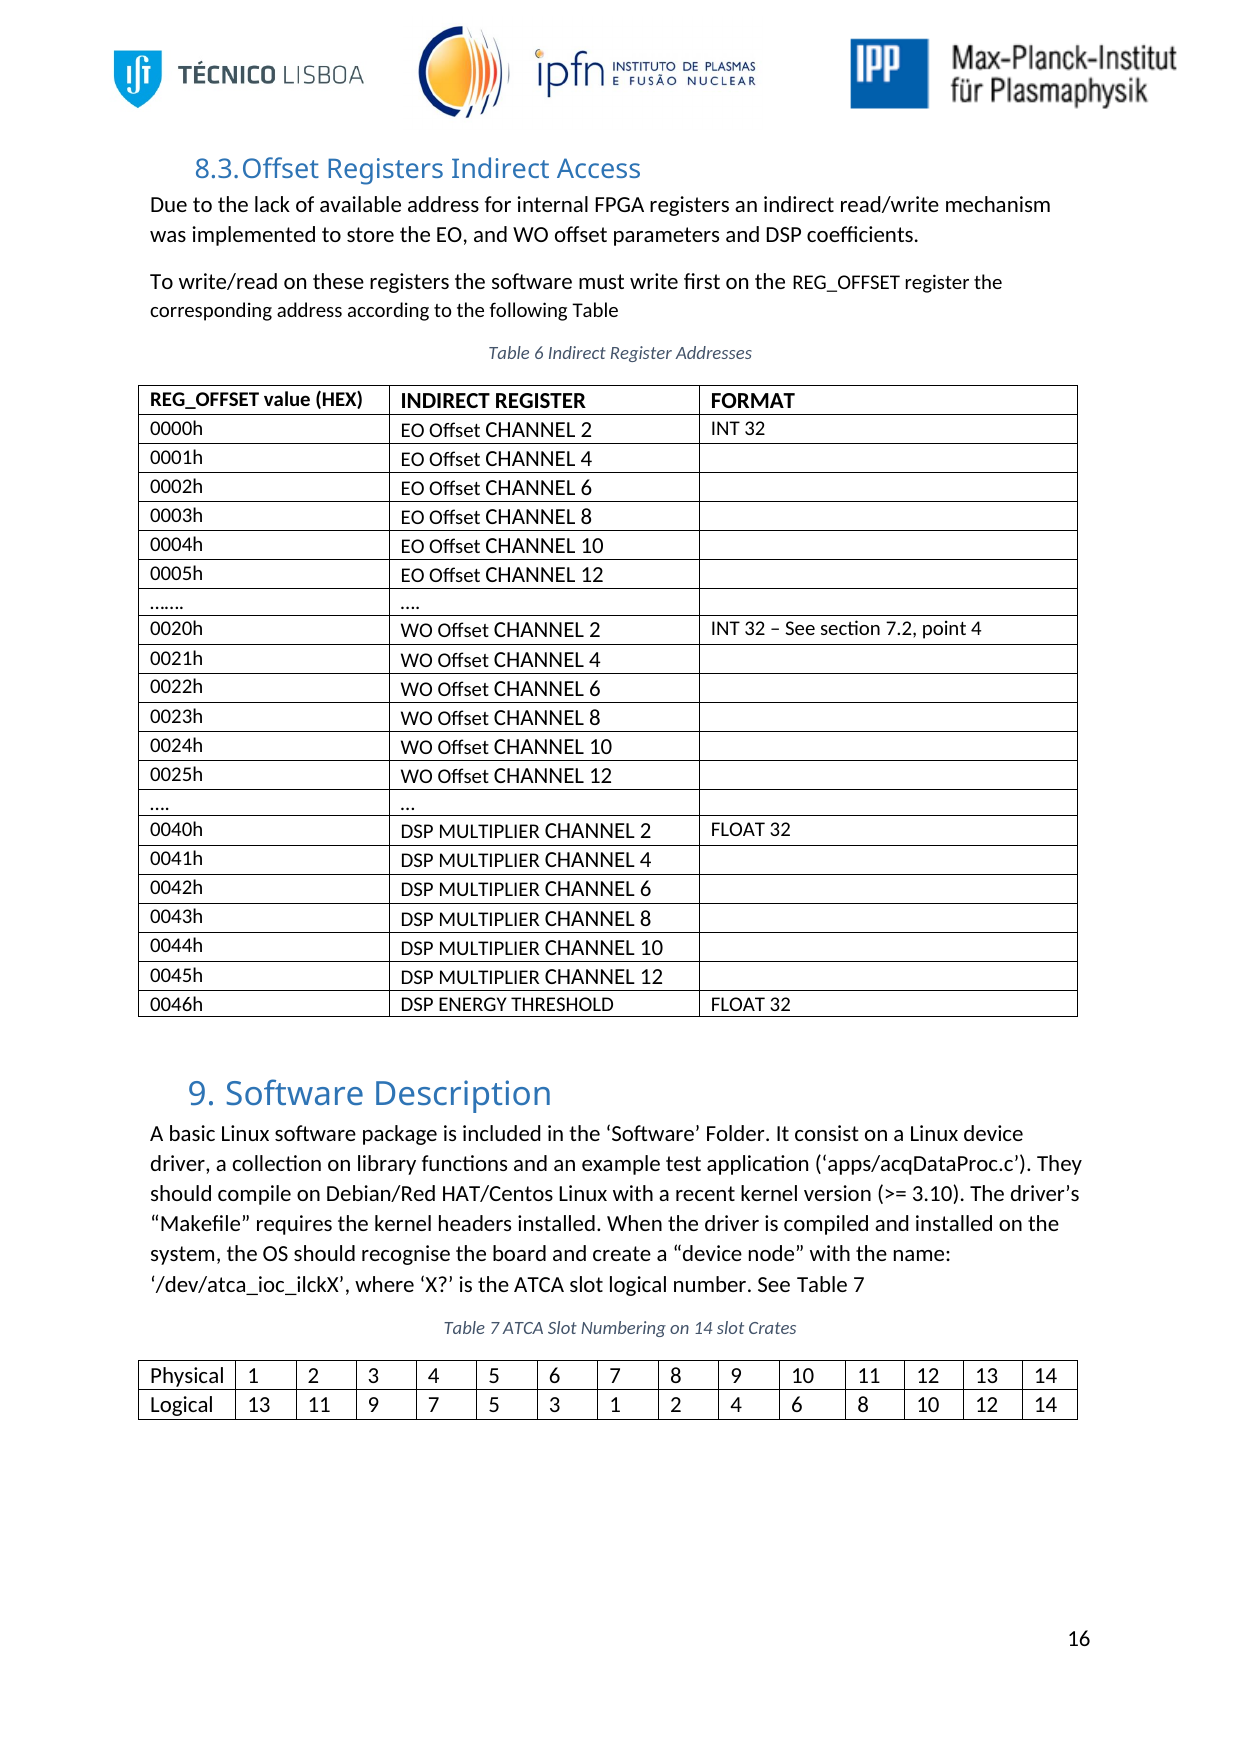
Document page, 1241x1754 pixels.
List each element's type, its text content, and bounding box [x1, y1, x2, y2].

table_cell WO Offset CHANNEL 4 [390, 645, 699, 673]
picture [79, 42, 392, 114]
table_cell 0021h [139, 645, 389, 673]
table_cell [700, 703, 1077, 731]
table_cell 0046h [139, 991, 389, 1016]
table_cell 0041h [139, 846, 389, 873]
table_cell 5 [477, 1390, 537, 1418]
table_cell 12 [964, 1390, 1022, 1418]
table_cell DSP MULTIPLIER CHANNEL 4 [390, 846, 699, 873]
table_cell WO Offset CHANNEL 2 [390, 616, 699, 644]
table_cell 8 [846, 1390, 904, 1418]
table_header 10 [780, 1361, 845, 1389]
subtitle Offset Registers Indirect Access [194, 150, 1090, 187]
table_cell WO Offset CHANNEL 8 [390, 703, 699, 731]
table_cell DSP MULTIPLIER CHANNEL 2 [390, 816, 699, 844]
table_cell [700, 732, 1077, 760]
table_cell EO Offset CHANNEL 10 [390, 531, 699, 559]
table_cell [700, 444, 1077, 472]
table_cell [700, 645, 1077, 673]
table_cell 9 [357, 1390, 416, 1418]
table_cell EO Offset CHANNEL 4 [390, 444, 699, 472]
table_cell 11 [297, 1390, 356, 1418]
table_cell 0025h [139, 761, 389, 789]
table_cell FLOAT 32 [700, 816, 1077, 844]
table_header FORMAT [700, 386, 1077, 414]
table_cell [700, 674, 1077, 702]
table_cell …. [139, 790, 389, 815]
table_cell 0004h [139, 531, 389, 559]
table_cell INT 32 – See section 7.2, point 4 [700, 616, 1077, 644]
table_cell 14 [1023, 1390, 1077, 1418]
table_cell 0044h [139, 933, 389, 961]
table_cell [700, 790, 1077, 815]
table_cell [700, 933, 1077, 961]
table_cell 2 [659, 1390, 718, 1418]
table_header 1 [236, 1361, 296, 1389]
table_cell [700, 473, 1077, 501]
table_header REG_OFFSET value (HEX) [139, 386, 389, 414]
table_header 14 [1023, 1361, 1077, 1389]
text Table 7 ATCA Slot Numbering on 14 slot Crates [150, 1317, 1090, 1339]
table_cell [700, 560, 1077, 588]
table_header 12 [905, 1361, 963, 1389]
table_cell 0001h [139, 444, 389, 472]
subtitle Software Description [187, 1070, 1090, 1115]
table_header 3 [357, 1361, 416, 1389]
picture [403, 16, 763, 130]
table_cell [700, 761, 1077, 789]
text Due to the lack of available address for internal FPGA registers an indirect read/write mechanism was implemented to store the EO, and WO offset parameters and DSP coefficients. [150, 190, 1090, 248]
table_cell WO Offset CHANNEL 6 [390, 674, 699, 702]
table_cell 10 [905, 1390, 963, 1418]
text A basic Linux software package is included in the ‘Software’ Folder. It consist on a Linux device driver, a collection on library functions and an example test application (‘apps/acqDataProc.c’). They should compile on Debian/Red HAT/Centos Linux with a recent kernel version (>= 3.10). The driver’s “Makefile” requires the kernel headers installed. When the driver is compiled and installed on the system, the OS should recognise the board and create a “device node” with the name: ‘/dev/atca_ioc_ilckX’, where ‘X?’ is the ATCA slot logical number. See Table 7 [150, 1119, 1090, 1298]
table_cell EO Offset CHANNEL 8 [390, 502, 699, 530]
table_cell 0045h [139, 962, 389, 990]
table_header 7 [598, 1361, 658, 1389]
table_cell EO Offset CHANNEL 2 [390, 415, 699, 443]
picture [826, 25, 1210, 123]
table_cell 0000h [139, 415, 389, 443]
table_cell 0022h [139, 674, 389, 702]
table_cell [700, 531, 1077, 559]
table_header 13 [964, 1361, 1022, 1389]
table_cell 0043h [139, 904, 389, 932]
table_cell DSP MULTIPLIER CHANNEL 10 [390, 933, 699, 961]
table_cell WO Offset CHANNEL 10 [390, 732, 699, 760]
table_cell [700, 962, 1077, 990]
table_header 8 [659, 1361, 718, 1389]
table_header 6 [538, 1361, 597, 1389]
table_header 2 [297, 1361, 356, 1389]
table_cell 0003h [139, 502, 389, 530]
table_header 4 [417, 1361, 476, 1389]
table_cell 0002h [139, 473, 389, 501]
table_cell [700, 904, 1077, 932]
table_cell EO Offset CHANNEL 6 [390, 473, 699, 501]
table_cell INT 32 [700, 415, 1077, 443]
table_cell [700, 589, 1077, 614]
table_header 11 [846, 1361, 904, 1389]
table_cell DSP MULTIPLIER CHANNEL 12 [390, 962, 699, 990]
table_cell [700, 846, 1077, 873]
table_cell 1 [598, 1390, 658, 1418]
table_cell 0042h [139, 875, 389, 903]
table_cell ……. [139, 589, 389, 614]
table_cell FLOAT 32 [700, 991, 1077, 1016]
table_cell … [390, 790, 699, 815]
table_header 5 [477, 1361, 537, 1389]
table_cell [700, 875, 1077, 903]
table_cell 0040h [139, 816, 389, 844]
text To write/read on these registers the software must write first on the REG_OFFSET register the corresponding address according to the following Table [150, 267, 1090, 322]
table_cell 4 [719, 1390, 779, 1418]
table_cell WO Offset CHANNEL 12 [390, 761, 699, 789]
table_cell 7 [417, 1390, 476, 1418]
table_cell DSP ENERGY THRESHOLD [390, 991, 699, 1016]
table_cell 0023h [139, 703, 389, 731]
table_cell DSP MULTIPLIER CHANNEL 6 [390, 875, 699, 903]
table_cell 6 [780, 1390, 845, 1418]
table_cell …. [390, 589, 699, 614]
table_cell 13 [236, 1390, 296, 1418]
table_cell 3 [538, 1390, 597, 1418]
table_cell 0020h [139, 616, 389, 644]
table_cell 0024h [139, 732, 389, 760]
table_cell 0005h [139, 560, 389, 588]
table_cell EO Offset CHANNEL 12 [390, 560, 699, 588]
table_header Physical [139, 1361, 235, 1389]
table_header INDIRECT REGISTER [390, 386, 699, 414]
table_header 9 [719, 1361, 779, 1389]
table_cell [700, 502, 1077, 530]
text Table 6 Indirect Register Addresses [150, 341, 1090, 364]
table_cell Logical [139, 1390, 235, 1418]
table_cell DSP MULTIPLIER CHANNEL 8 [390, 904, 699, 932]
